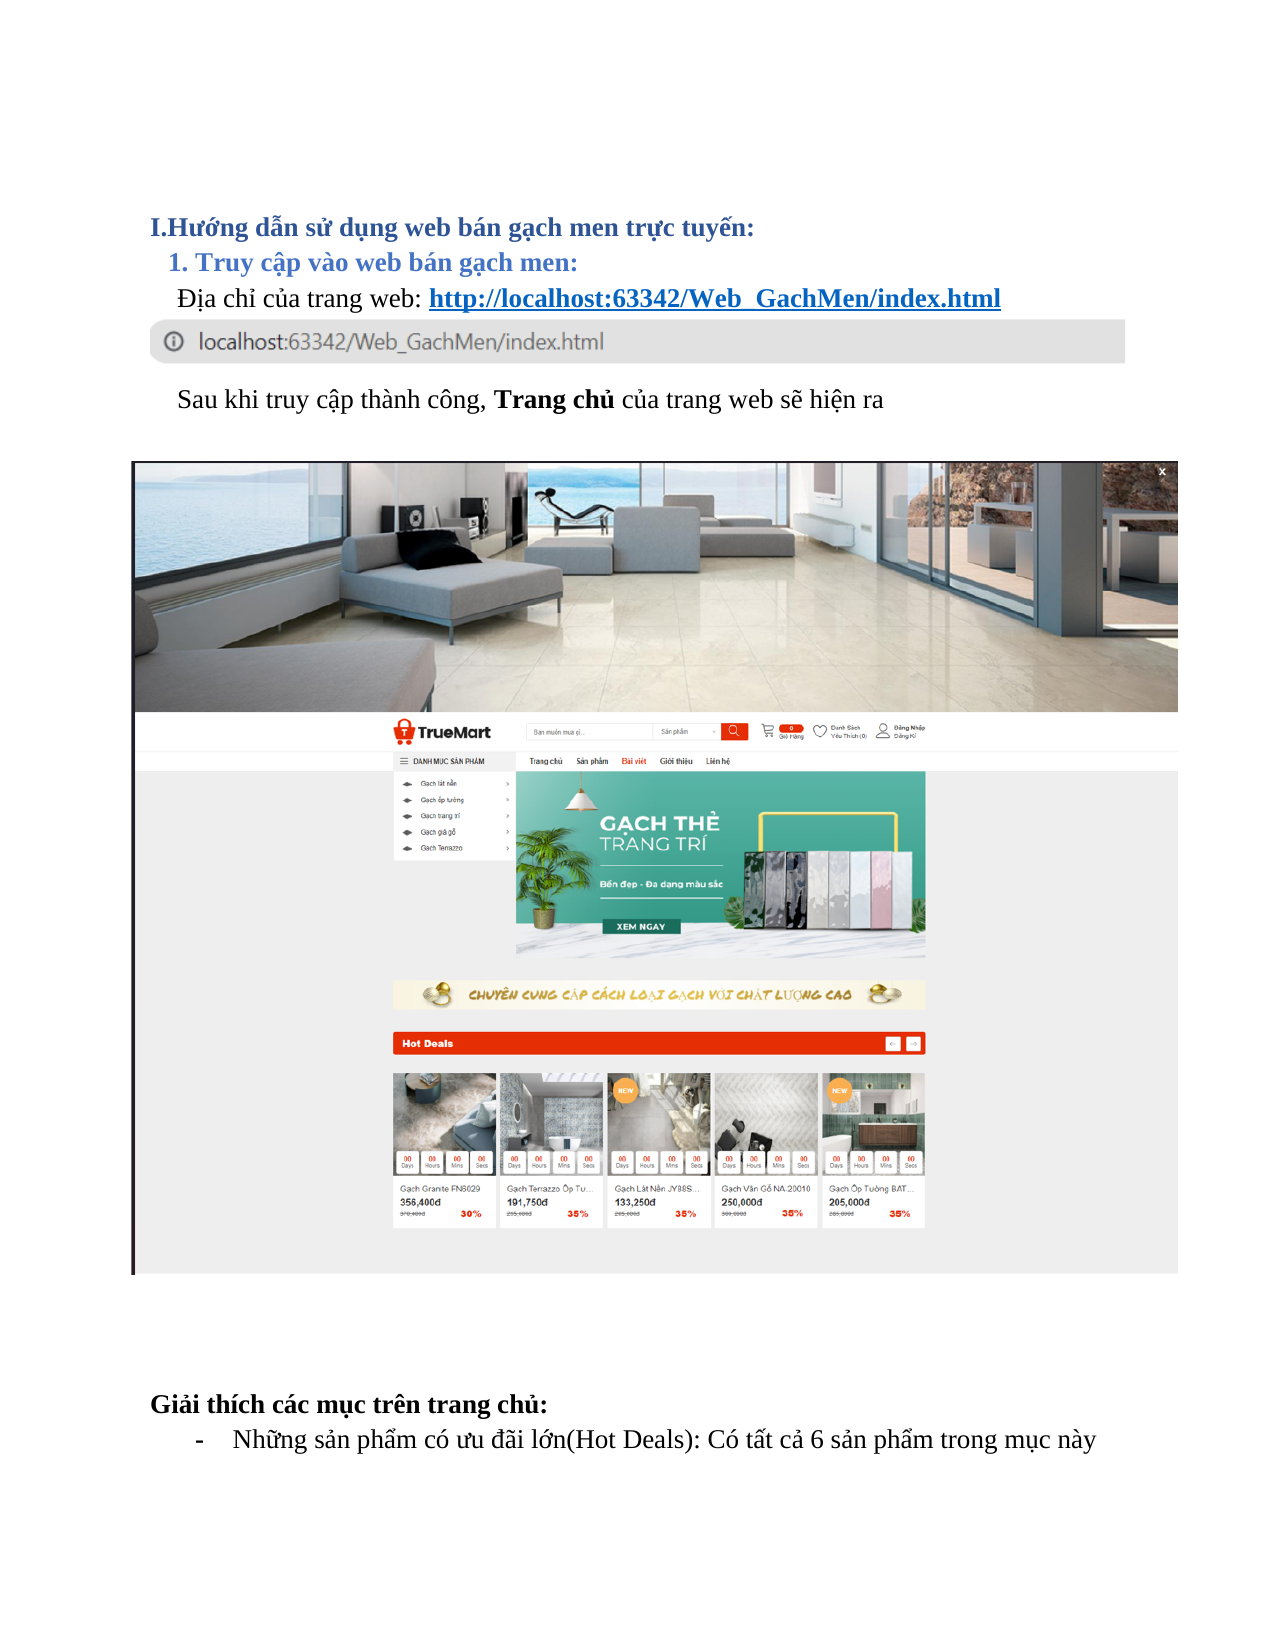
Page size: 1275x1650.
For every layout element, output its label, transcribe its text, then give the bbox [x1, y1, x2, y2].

subtitle I.Hướng dẫn sử dụng web bán gạch men trực tuyến: [150, 211, 1125, 242]
picture [131, 461, 1179, 1274]
picture [150, 317, 1125, 366]
list Địa chỉ của trang web: http://localhost:63342/Web_GachMen/index.html [150, 282, 1125, 313]
text Sau khi truy cập thành công, Trang chủ của trang web sẽ hiện ra [150, 383, 1125, 414]
list Những sản phẩm có ưu đãi lớn(Hot Deals): Có tất cả 6 sản phẩm trong mục này [195, 1423, 1125, 1454]
list Truy cập vào web bán gạch men: [151, 246, 1125, 278]
text Giải thích các mục trên trang chủ: [150, 1388, 1125, 1419]
